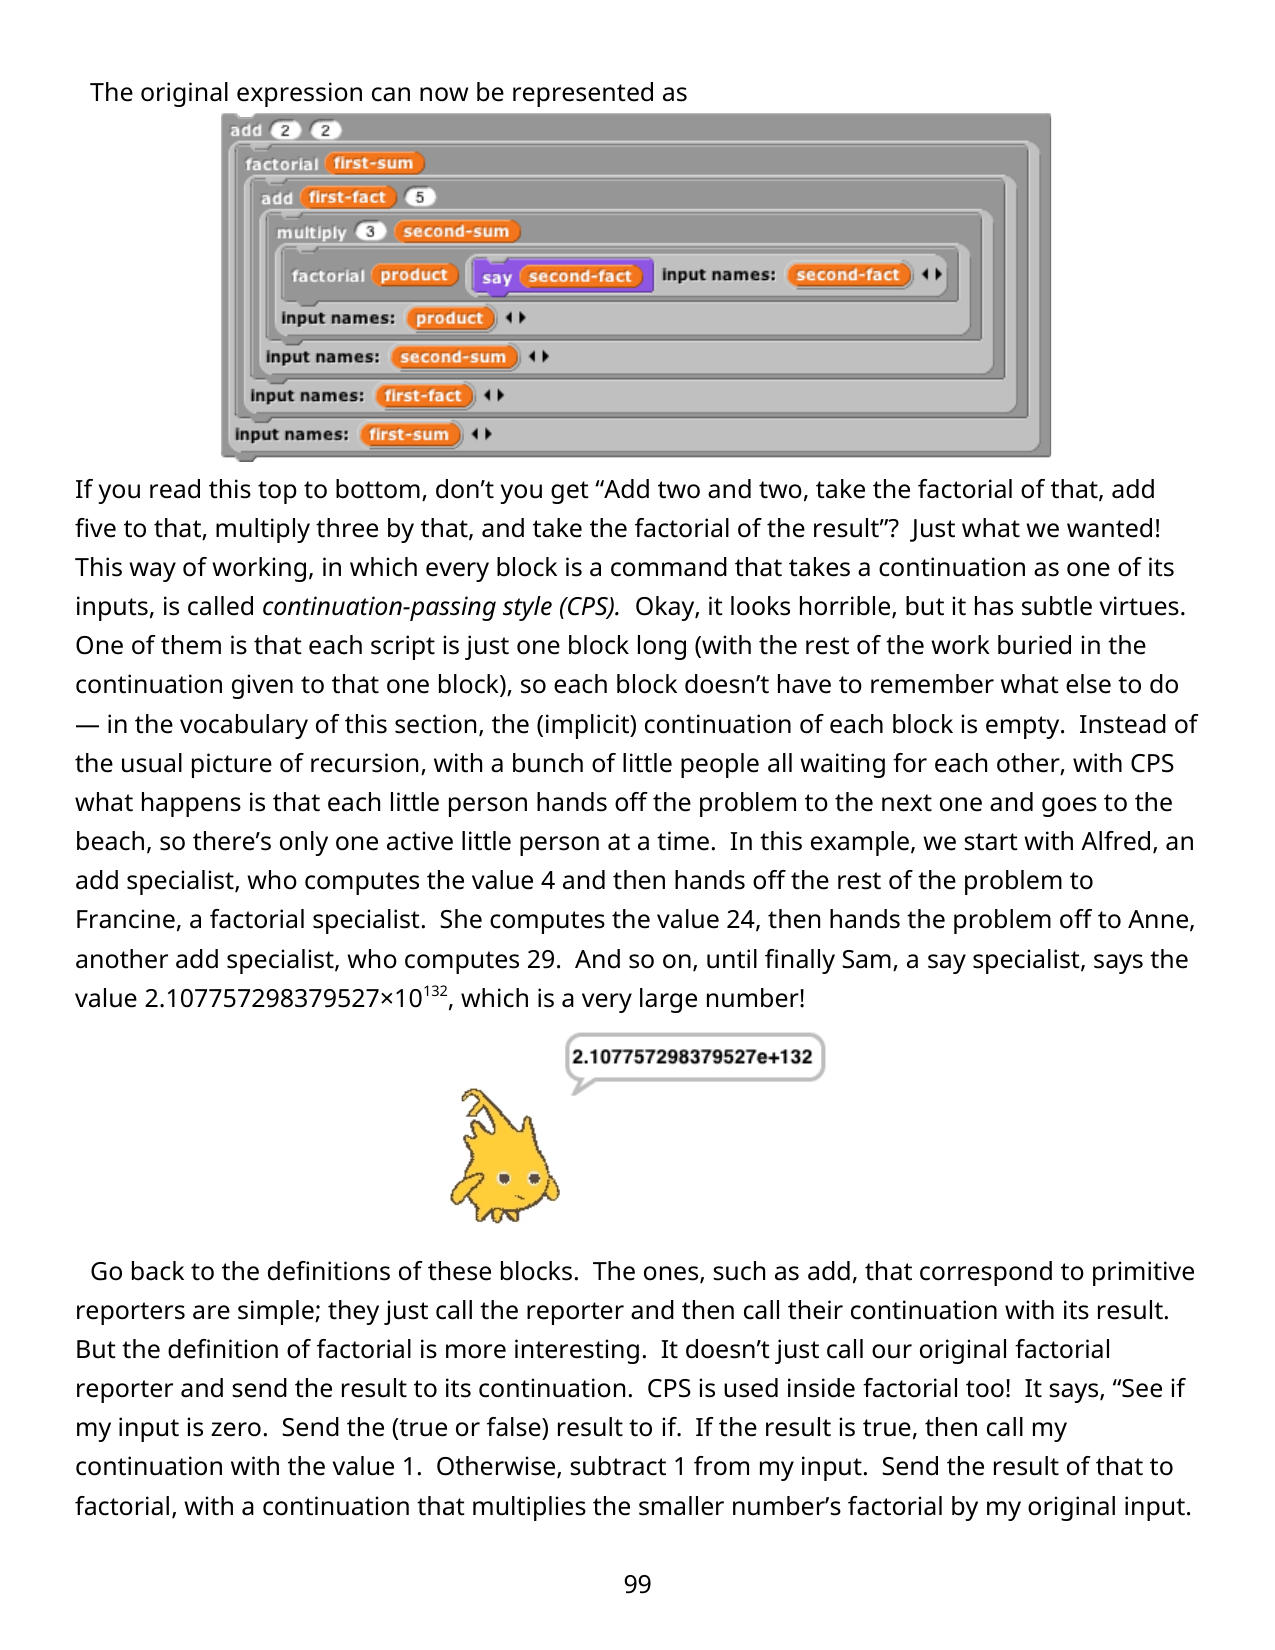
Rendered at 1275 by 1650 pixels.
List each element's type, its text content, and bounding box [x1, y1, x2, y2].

picture [441, 1023, 834, 1243]
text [75, 1020, 1200, 1522]
picture [221, 113, 1052, 462]
text The original expression can now be represented as [75, 75, 1200, 109]
